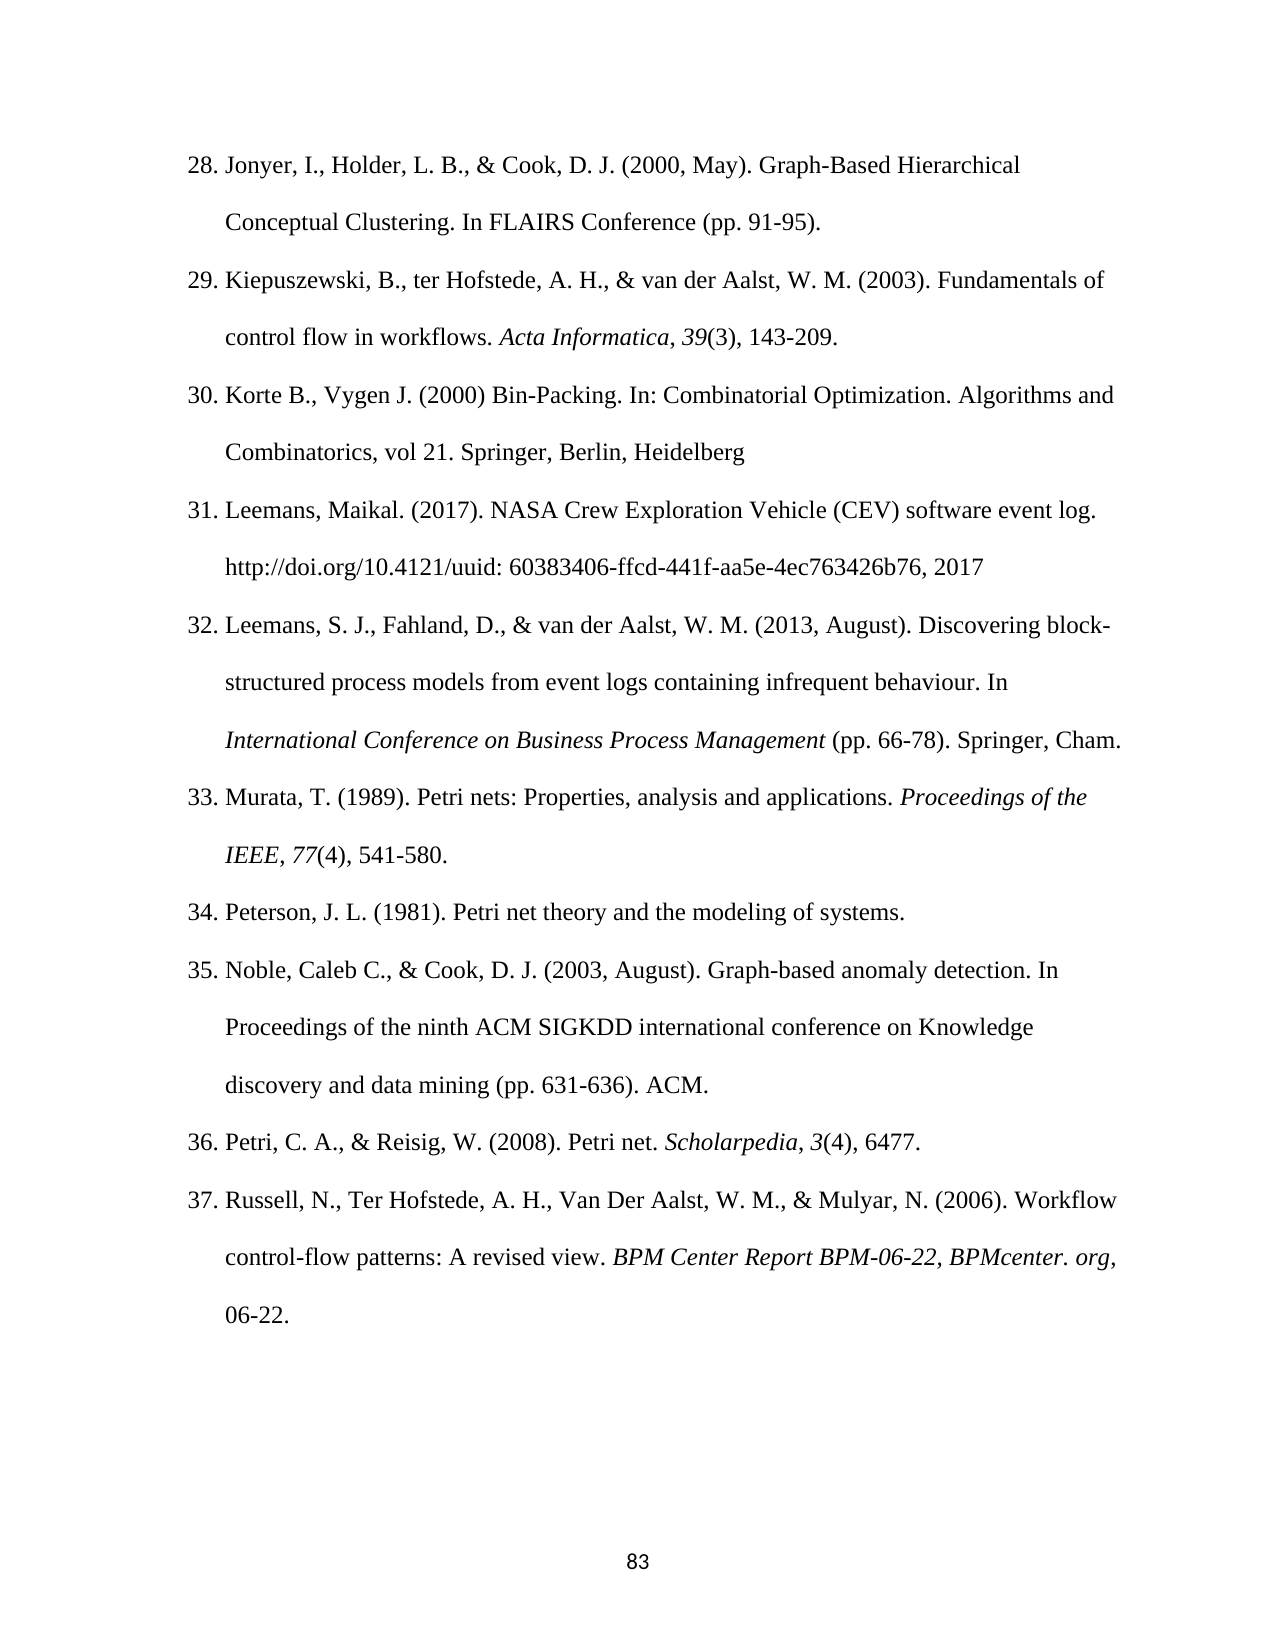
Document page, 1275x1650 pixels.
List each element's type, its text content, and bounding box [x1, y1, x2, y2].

list Kiepuszewski, B., ter Hofstede, A. H., & van der Aalst, W. M. (2003). Fundamentals of control flow in workflows. Acta Informatica, 39(3), 143-209. [187, 265, 1125, 351]
list Russell, N., Ter Hofstede, A. H., Van Der Aalst, W. M., & Mulyar, N. (2006). Workflow control-flow patterns: A revised view. BPM Center Report BPM-06-22, BPMcenter. org, 06-22. [187, 1185, 1125, 1329]
list Noble, Caleb C., & Cook, D. J. (2003, August). Graph-based anomaly detection. In Proceedings of the ninth ACM SIGKDD international conference on Knowledge discovery and data mining (pp. 631-636). ACM. [187, 955, 1125, 1099]
list Leemans, S. J., Fahland, D., & van der Aalst, W. M. (2013, August). Discovering block-structured process models from event logs containing infrequent behaviour. In International Conference on Business Process Management (pp. 66-78). Springer, Cham. [187, 610, 1125, 754]
list Petri, C. A., & Reisig, W. (2008). Petri net. Scholarpedia, 3(4), 6477. [187, 1127, 1125, 1156]
list Korte B., Vygen J. (2000) Bin-Packing. In: Combinatorial Optimization. Algorithms and Combinatorics, vol 21. Springer, Berlin, Heidelberg [187, 380, 1125, 466]
list Murata, T. (1989). Petri nets: Properties, analysis and applications. Proceedings of the IEEE, 77(4), 541-580. [187, 782, 1125, 869]
list Peterson, J. L. (1981). Petri net theory and the modeling of systems. [187, 897, 1125, 926]
list Leemans, Maikal. (2017). NASA Crew Exploration Vehicle (CEV) software event log. http://doi.org/10.4121/uuid: 60383406-ffcd-441f-aa5e-4ec763426b76, 2017 [187, 495, 1125, 581]
list Jonyer, I., Holder, L. B., & Cook, D. J. (2000, May). Graph-Based Hierarchical Conceptual Clustering. In FLAIRS Conference (pp. 91-95). [187, 150, 1125, 236]
